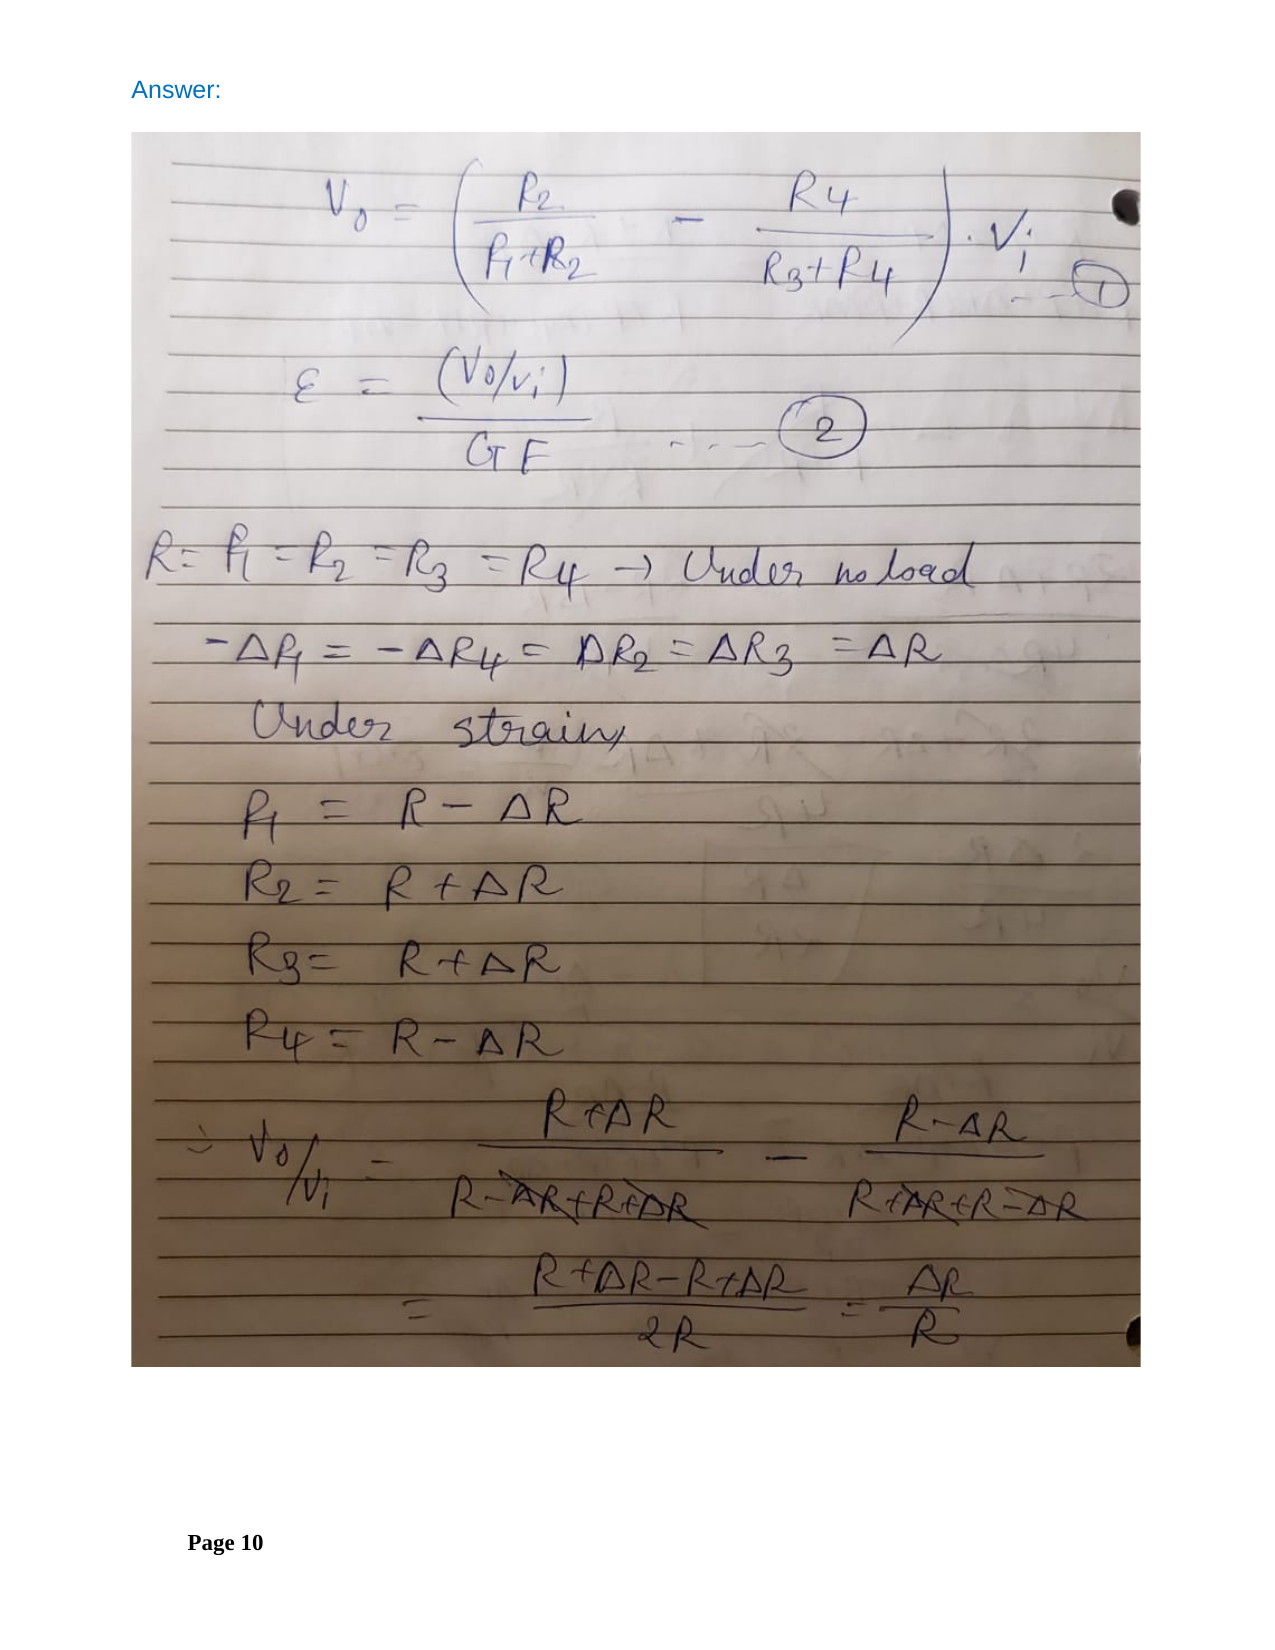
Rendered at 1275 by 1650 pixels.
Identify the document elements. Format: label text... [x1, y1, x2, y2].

picture [131, 132, 1141, 1367]
text Answer: [131, 75, 1087, 104]
